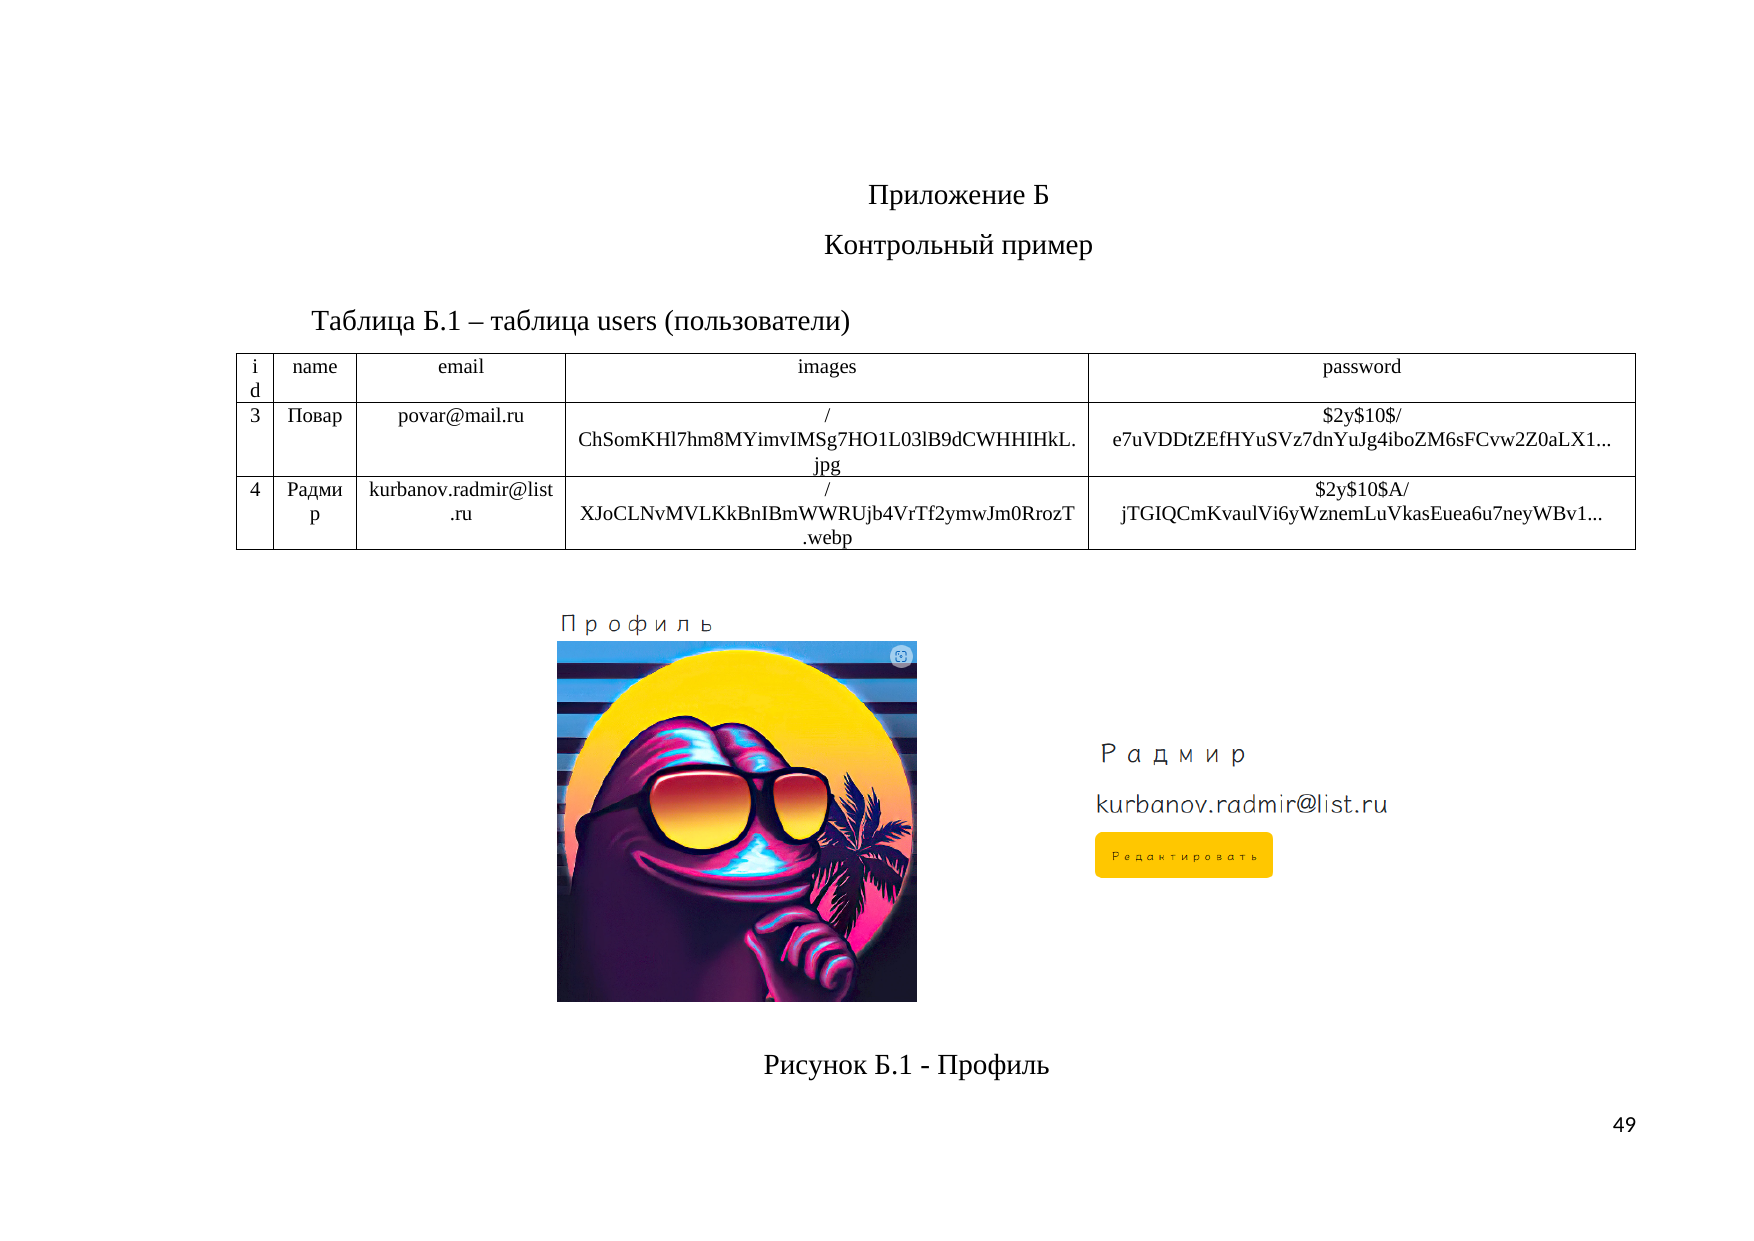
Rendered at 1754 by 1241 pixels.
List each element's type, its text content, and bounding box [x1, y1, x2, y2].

list Контрольный пример [281, 227, 1636, 261]
table_cell Радмир [274, 477, 356, 549]
table_cell 3 [237, 403, 273, 476]
table_header images [566, 354, 1088, 402]
picture [548, 574, 1399, 1033]
table_cell povar@mail.ru [357, 403, 565, 476]
table_cell 4 [237, 477, 273, 549]
text Таблица Б.1 – таблица users (пользователи) [252, 303, 1636, 336]
table_header name [274, 354, 356, 402]
table_cell kurbanov.radmir@list.ru [357, 477, 565, 549]
table_cell $2y$10$A/jTGIQCmKvaulVi6yWznemLuVkasEuea6u7neyWBv1... [1089, 477, 1635, 549]
table_cell /ChSomKHl7hm8MYimvIMSg7HO1L03lB9dCWHHIHkL.jpg [566, 403, 1088, 476]
text Рисунок Б.1 - Профиль [177, 1047, 1636, 1081]
table_cell Повар [274, 403, 356, 476]
table_cell /XJoCLNvMVLKkBnIBmWWRUjb4VrTf2ymwJm0RrozT.webp [566, 477, 1088, 549]
table_header id [237, 354, 273, 402]
table_cell $2y$10$/e7uVDDtZEfHYuSVz7dnYuJg4iboZM6sFCvw2Z0aLX1... [1089, 403, 1635, 476]
table_header email [357, 354, 565, 402]
list Приложение Б [281, 177, 1636, 211]
table_header password [1089, 354, 1635, 402]
